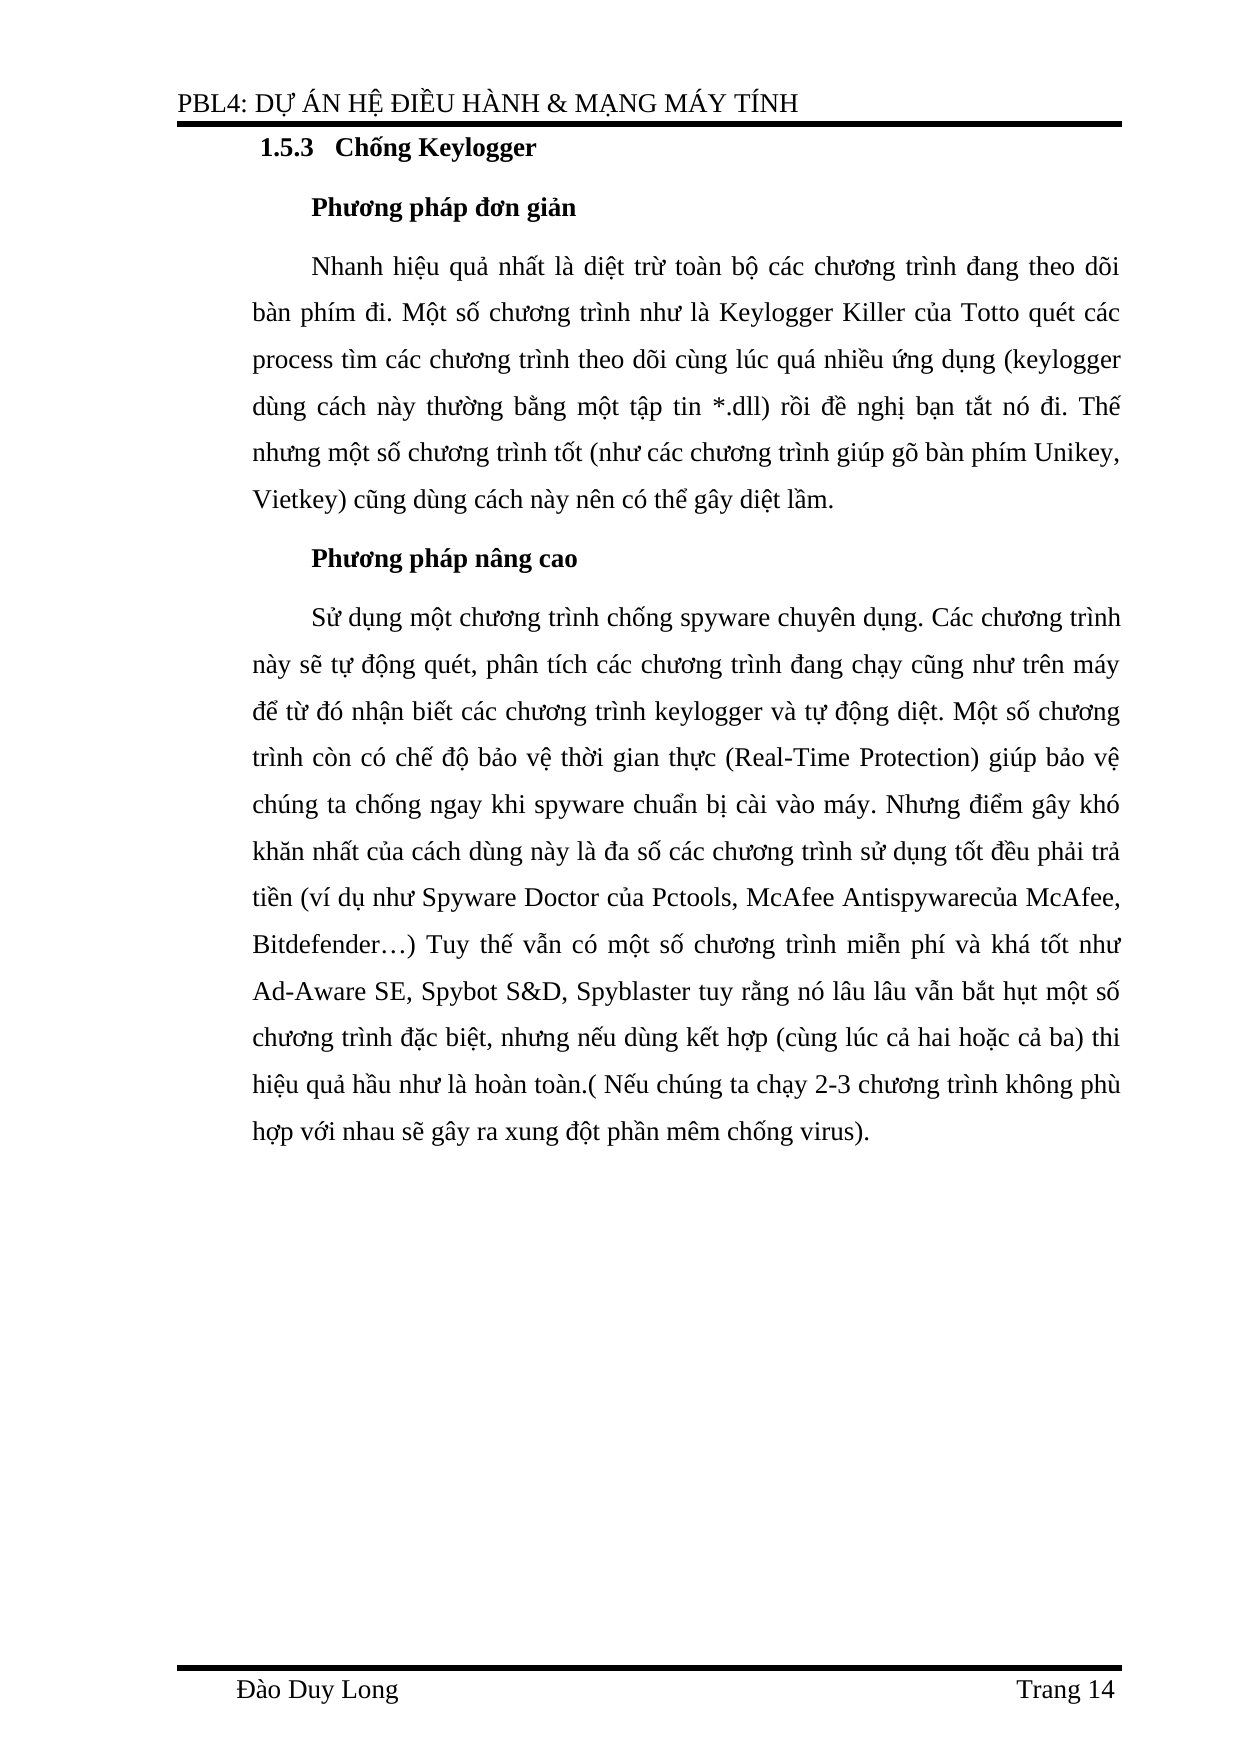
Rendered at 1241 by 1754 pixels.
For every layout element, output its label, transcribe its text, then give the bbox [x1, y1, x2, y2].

list Chống Keylogger [259, 132, 1122, 163]
text Sử dụng một chương trình chống spyware chuyên dụng. Các chương trình này sẽ tự động quét, phân tích các chương trình đang chạy cũng như trên máy để từ đó nhận biết các chương trình keylogger và tự động diệt. Một số chương trình còn có chế độ bảo vệ thời gian thực (Real-Time Protection) giúp bảo vệ chúng ta chống ngay khi spyware chuẩn bị cài vào máy. Nhưng điểm gây khó khăn nhất của cách dùng này là đa số các chương trình sử dụng tốt đều phải trả tiền (ví dụ như Spyware Doctor của Pctools, McAfee Antispywarecủa McAfee, Bitdefender…) Tuy thế vẫn có một số chương trình miễn phí và khá tốt như Ad-Aware SE, Spybot S&D, Spyblaster tuy rằng nó lâu lâu vẫn bắt hụt một số chương trình đặc biệt, nhưng nếu dùng kết hợp (cùng lúc cả hai hoặc cả ba) thi hiệu quả hầu như là hoàn toàn.( Nếu chúng ta chạy 2-3 chương trình không phù hợp với nhau sẽ gây ra xung đột phần mêm chống virus). [252, 602, 1122, 1146]
text Phương pháp nâng cao [252, 542, 1122, 573]
text Nhanh hiệu quả nhất là diệt trừ toàn bộ các chương trình đang theo dõi bàn phím đi. Một số chương trình như là Keylogger Killer của Totto quét các process tìm các chương trình theo dõi cùng lúc quá nhiều ứng dụng (keylogger dùng cách này thường bằng một tập tin *.dll) rồi đề nghị bạn tắt nó đi. Thế nhưng một số chương trình tốt (như các chương trình giúp gõ bàn phím Unikey, Vietkey) cũng dùng cách này nên có thể gây diệt lầm. [252, 250, 1122, 514]
text Phương pháp đơn giản [252, 191, 1122, 222]
